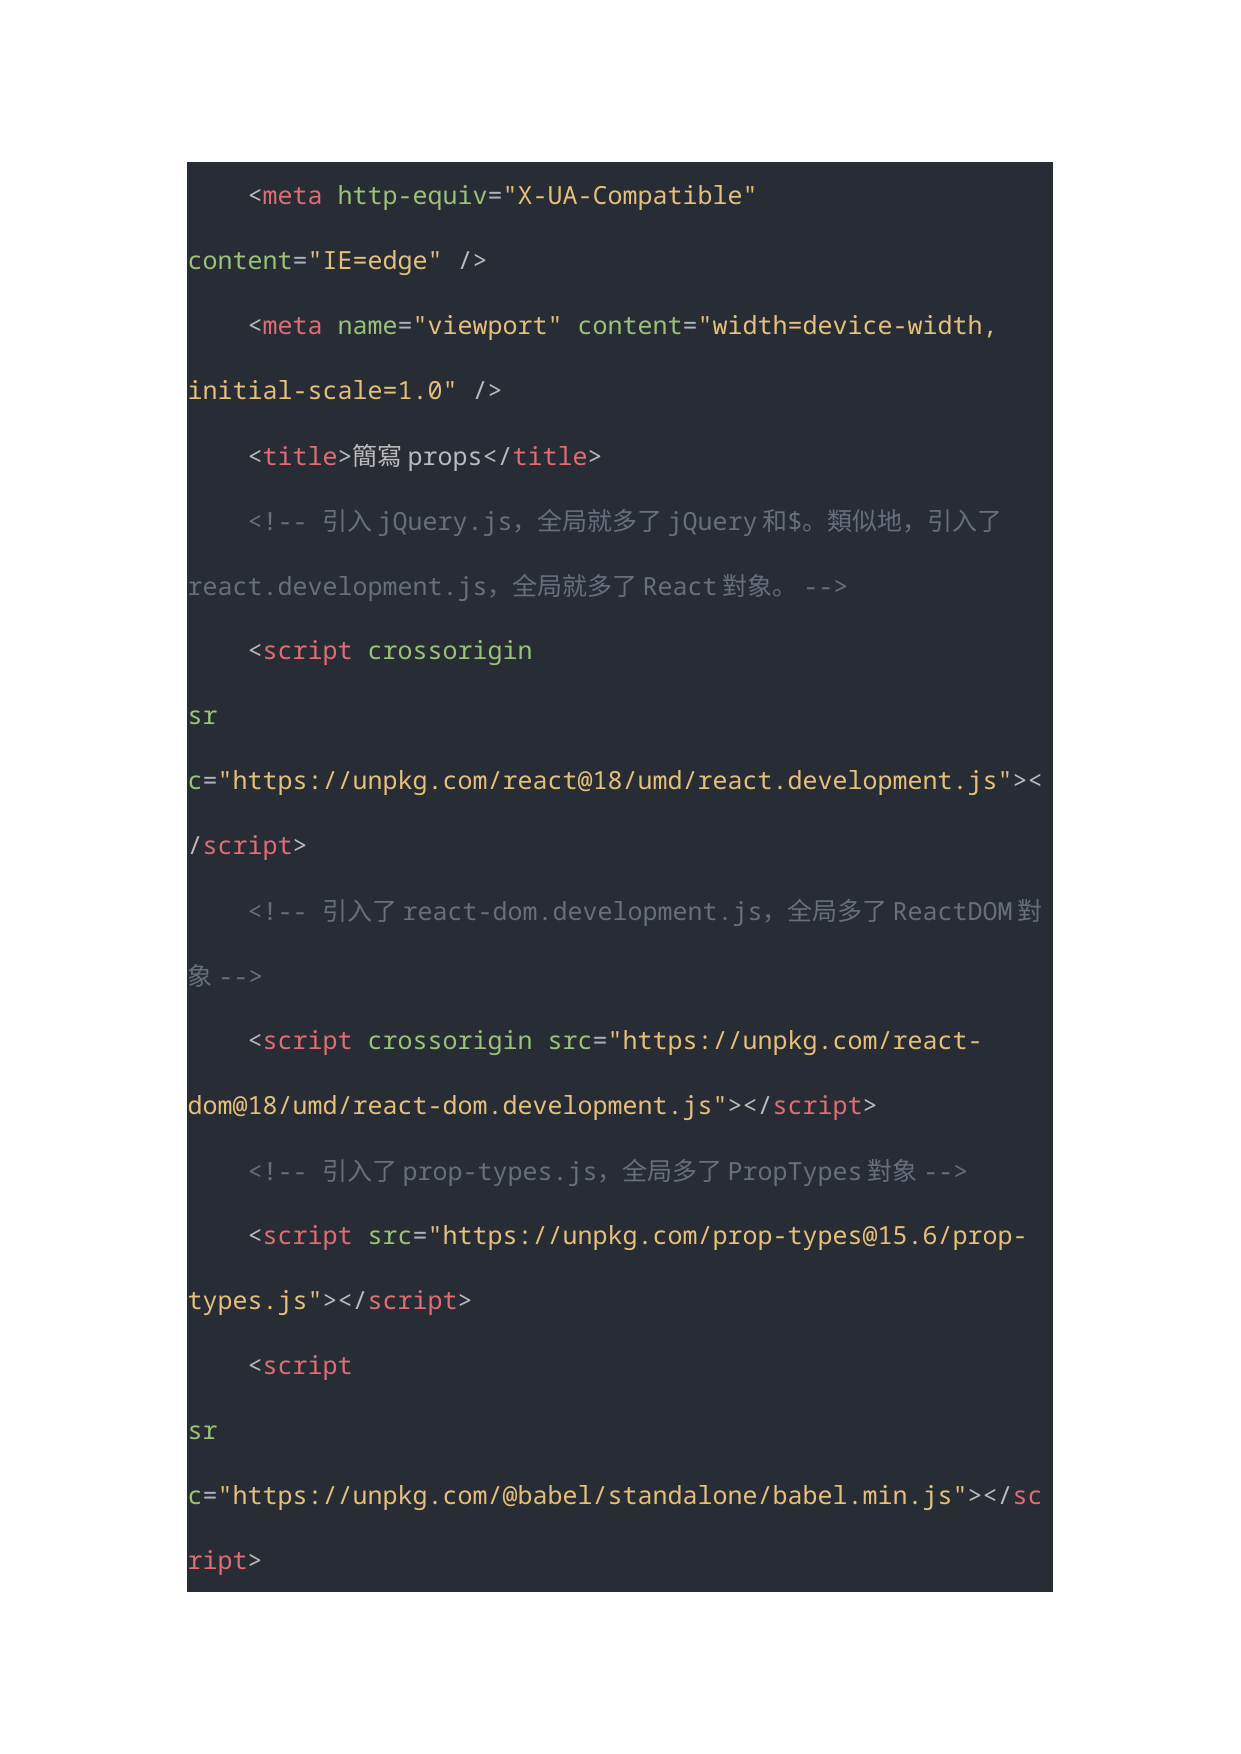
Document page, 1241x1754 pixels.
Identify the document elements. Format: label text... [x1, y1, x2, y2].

text <title>簡寫props</title> [187, 422, 1053, 487]
text <!-- 引入了prop-types.js，全局多了PropTypes對象 --> [187, 1137, 1053, 1202]
text <script src="https://unpkg.com/prop-types@15.6/prop-types.js"></script> [187, 1202, 1053, 1332]
text <meta http-equiv="X-UA-Compatible" content="IE=edge" /> [187, 162, 1053, 292]
text <script crossorigin src="https://unpkg.com/react-dom@18/umd/react-dom.development.js"></script> [187, 1007, 1053, 1137]
text <!-- 引入jQuery.js，全局就多了jQuery和$。類似地，引入了react.development.js，全局就多了React對象。 --> [187, 487, 1053, 617]
text <!-- 引入了react-dom.development.js，全局多了ReactDOM對象 --> [187, 877, 1053, 1007]
text <script crossorigin src="https://unpkg.com/react@18/umd/react.development.js"></script> [187, 617, 1053, 877]
text <meta name="viewport" content="width=device-width, initial-scale=1.0" /> [187, 292, 1053, 422]
text <script src="https://unpkg.com/@babel/standalone/babel.min.js"></script> [187, 1332, 1053, 1592]
